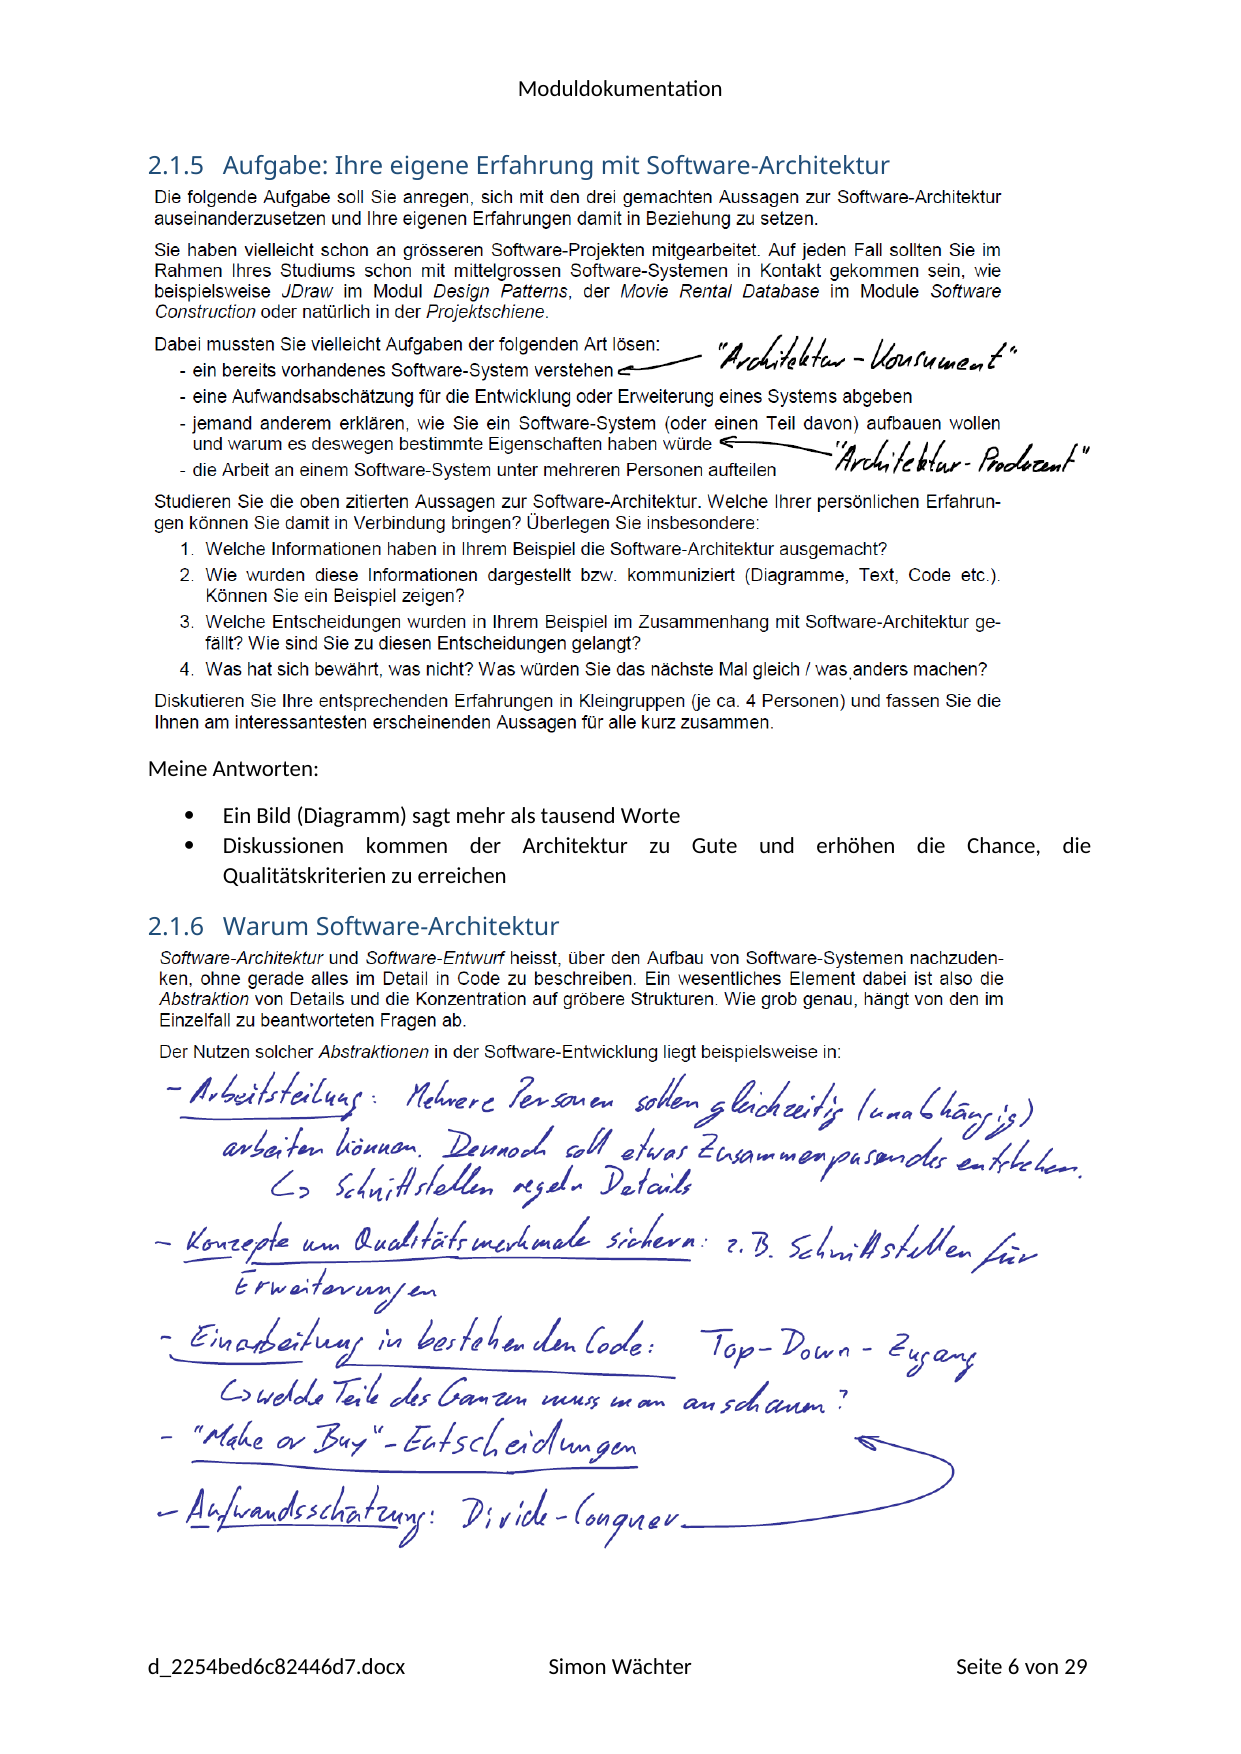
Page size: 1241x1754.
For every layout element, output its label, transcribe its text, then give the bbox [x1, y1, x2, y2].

list Ein Bild (Diagramm) sagt mehr als tausend Worte [185, 801, 1093, 829]
subtitle Aufgabe: Ihre eigene Erfahrung mit Software-Architektur [148, 148, 1093, 182]
text Meine Antworten: [148, 754, 1093, 782]
picture [147, 184, 1093, 736]
subtitle Warum Software-Architektur [148, 908, 1093, 942]
picture [147, 945, 1093, 1559]
list Diskussionen kommen der Architektur zu Gute und erhöhen die Chance, die Qualitätskriterien zu erreichen [185, 831, 1093, 889]
